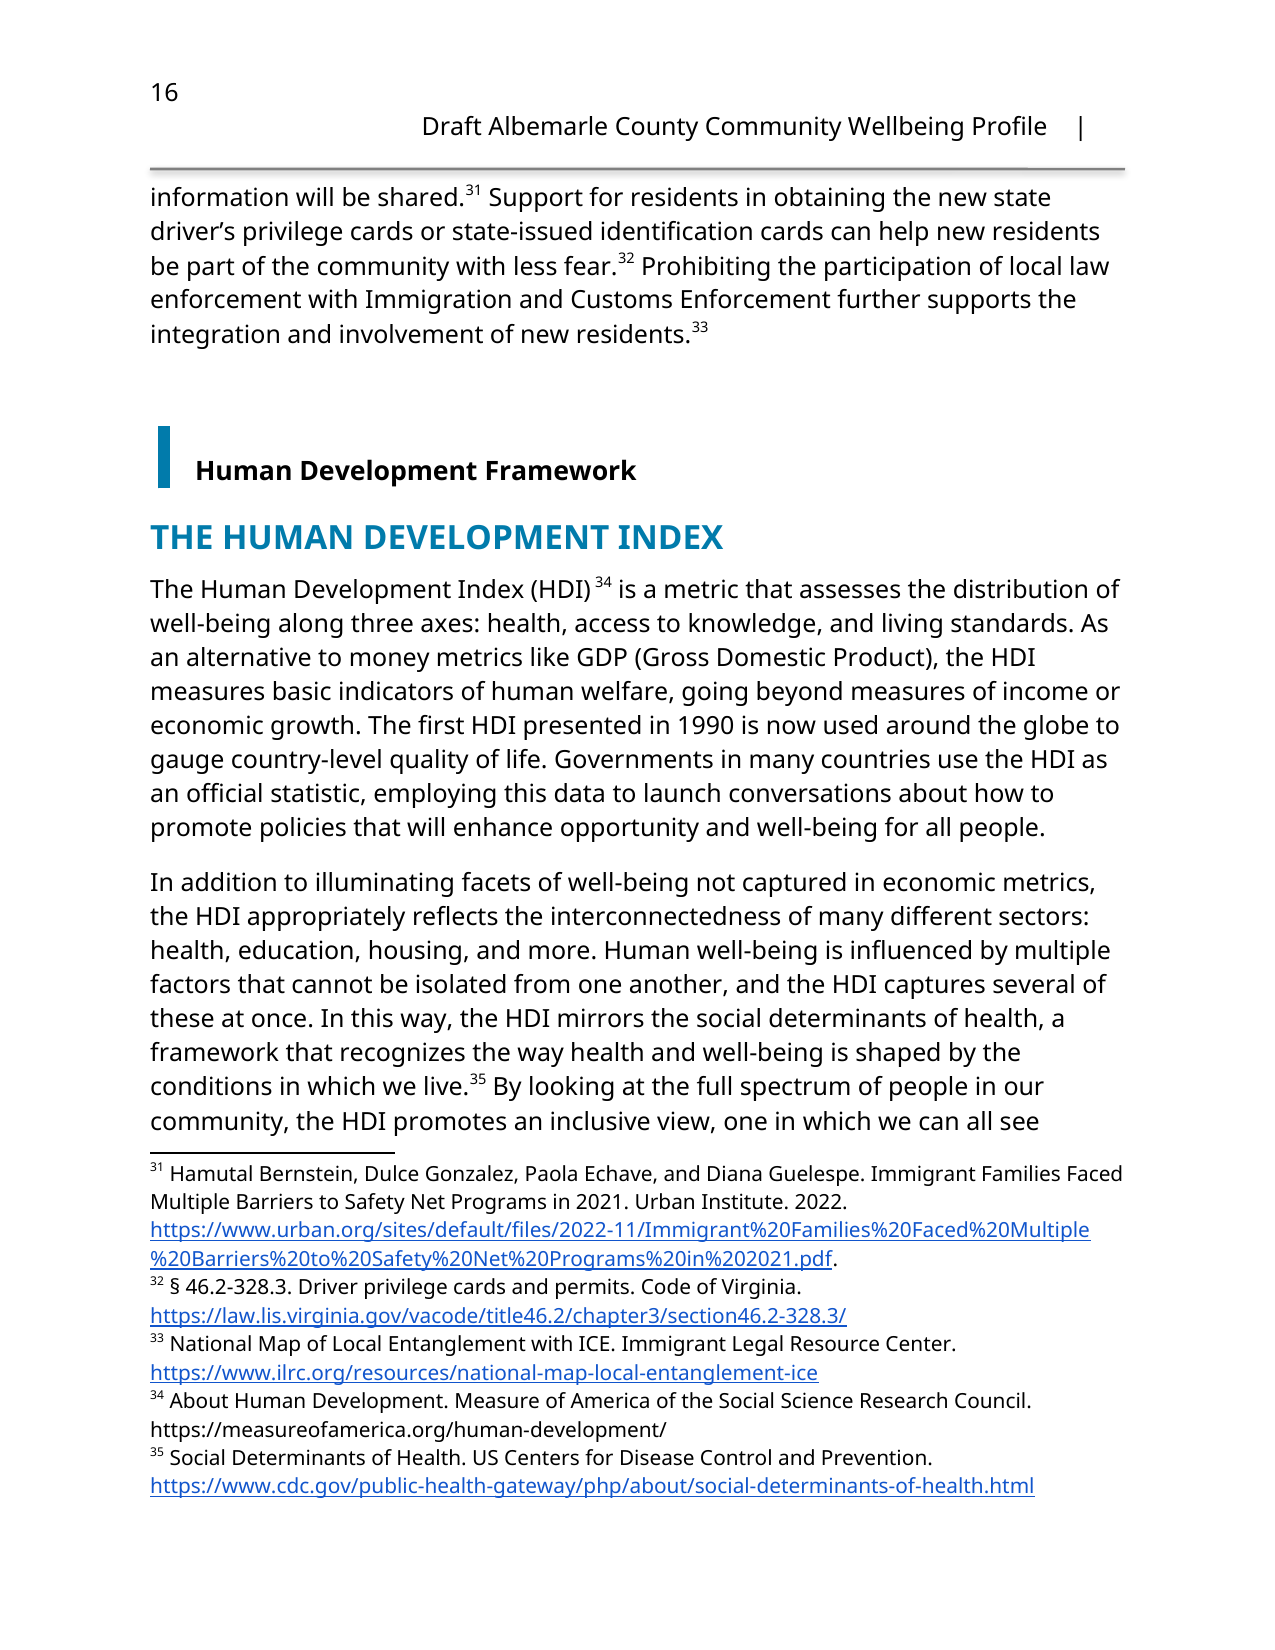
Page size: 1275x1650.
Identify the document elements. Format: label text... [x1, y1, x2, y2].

text The Human Development Index (HDI) is a metric that assesses the distribution of well-being along three axes: health, access to knowledge, and living standards. As an alternative to money metrics like GDP (Gross Domestic Product), the HDI measures basic indicators of human welfare, going beyond measures of income or economic growth. The first HDI presented in 1990 is now used around the globe to gauge country-level quality of life. Governments in many countries use the HDI as an official statistic, employing this data to launch conversations about how to promote policies that will enhance opportunity and well-being for all people. [150, 571, 1125, 844]
text In addition to illuminating facets of well-being not captured in economic metrics, the HDI appropriately reflects the interconnectedness of many different sectors: health, education, housing, and more. Human well-being is influenced by multiple factors that cannot be isolated from one another, and the HDI captures several of these at once. In this way, the HDI mirrors the social determinants of health, a framework that recognizes the way health and well-being is shaped by the conditions in which we live. By looking at the full spectrum of people in our community, the HDI promotes an inclusive view, one in which we can all see ourselves. [150, 865, 1125, 1137]
text The vibrancy of Albemarle is enhanced by new residents from other countries. Several hundred Albemarle households meet the Census criteria for “limited English speaking” status. Language barriers impede social integration and create difficulties navigating education, health care, and legal systems. Language access through translation of written documents and interpretive services ensure that critical information is accessible to new residents, and is required by programs and agencies receiving federal funding. Foreign-born families, though, may avoid applying to government assistance programs out of concerns related to how their information will be shared. Support for residents in obtaining the new state driver’s privilege cards or state-issued identification cards can help new residents be part of the community with less fear. Prohibiting the participation of local law enforcement with Immigration and Customs Enforcement further supports the integration and involvement of new residents. [150, 180, 1125, 350]
subtitle The Human Development Index [150, 513, 1125, 559]
subtitle Human Development Framework [170, 426, 1125, 488]
